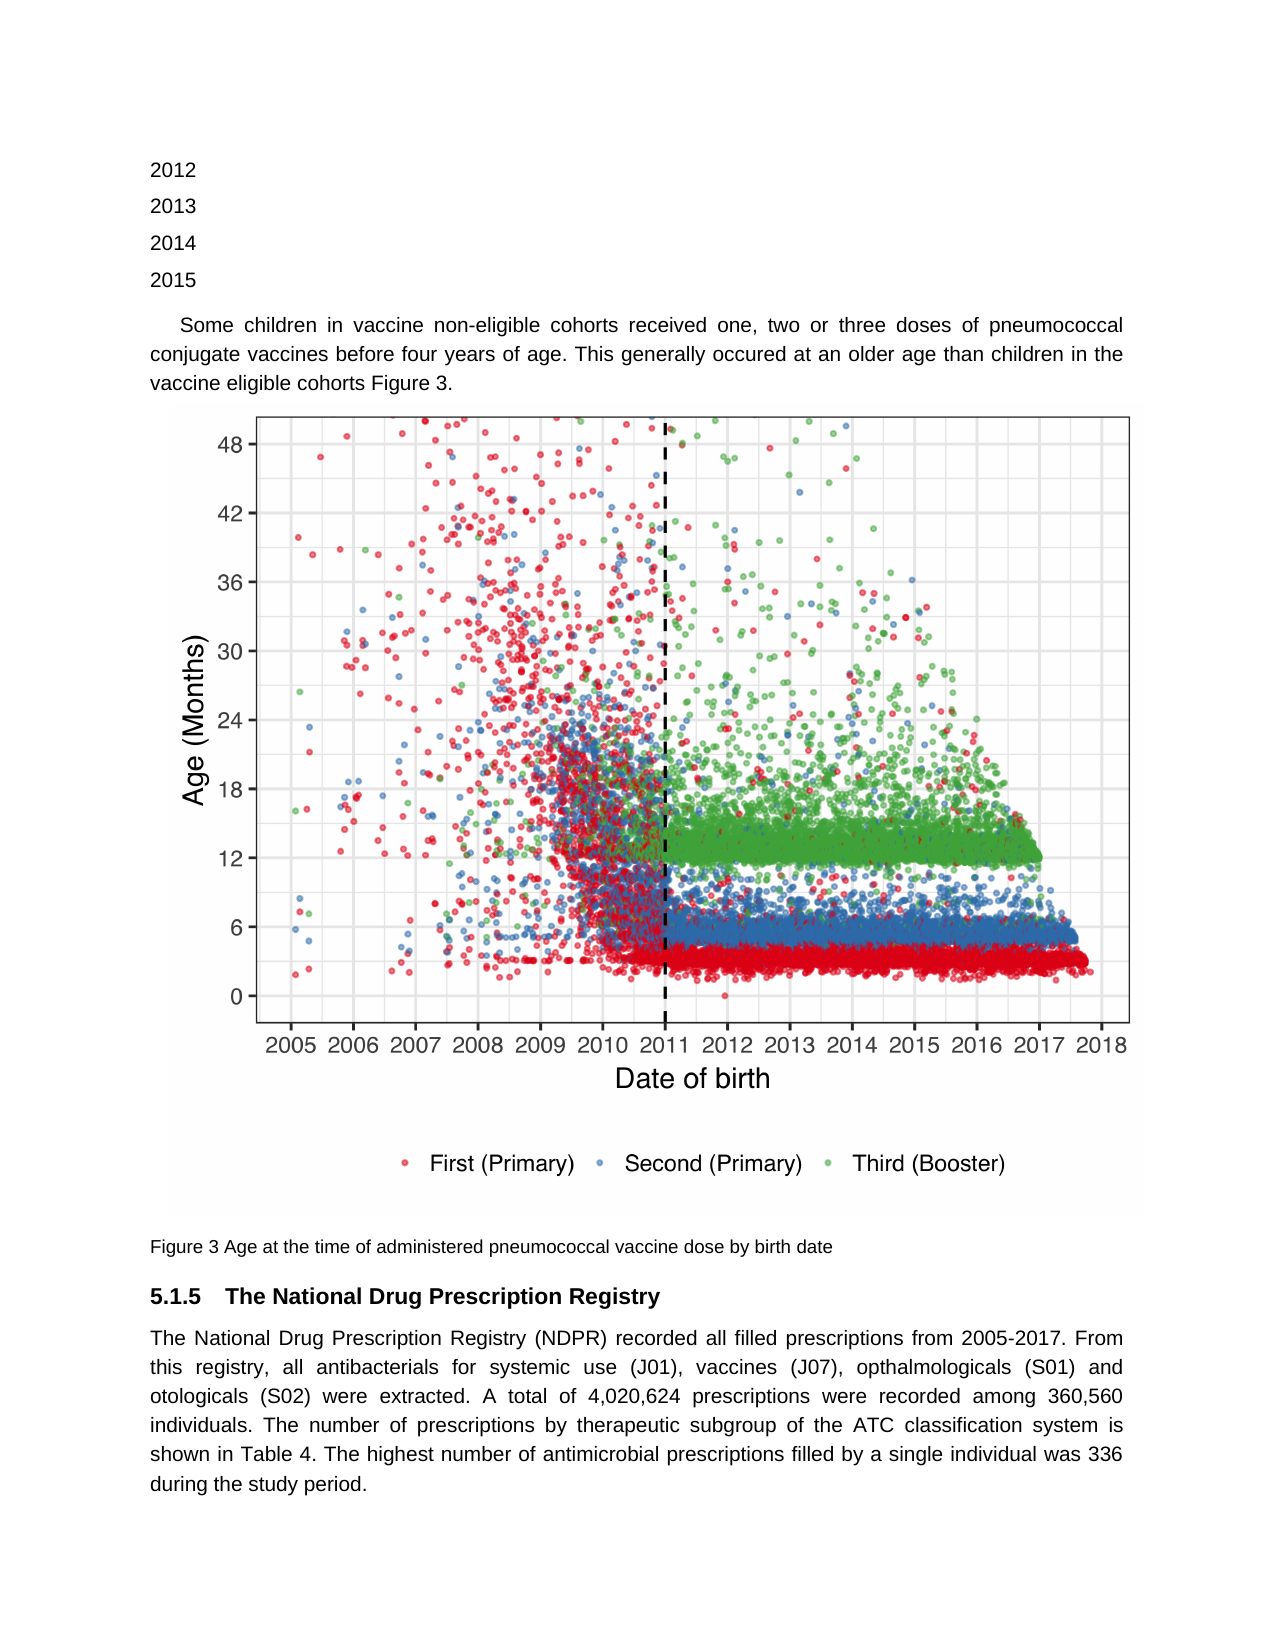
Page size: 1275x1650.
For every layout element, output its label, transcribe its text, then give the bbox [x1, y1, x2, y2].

table_cell 2013 [139, 187, 1275, 223]
table_cell 2012 [139, 150, 1275, 187]
text Figure 3 Age at the time of administered pneumococcal vaccine dose by birth date [150, 1236, 1125, 1258]
text Some children in vaccine non-eligible cohorts received one, two or three doses of pneumococcal conjugate vaccines before four years of age. This generally occured at an older age than children in the vaccine eligible cohorts Figure 3. [150, 309, 1125, 397]
table_cell 2015 [139, 260, 1275, 297]
picture [168, 402, 1144, 1216]
subtitle The National Drug Prescription Registry [150, 1283, 1125, 1309]
table_cell 2014 [139, 223, 1275, 260]
text The National Drug Prescription Registry (NDPR) recorded all filled prescriptions from 2005-2017. From this registry, all antibacterials for systemic use (J01), vaccines (J07), opthalmologicals (S01) and otologicals (S02) were extracted. A total of 4,020,624 prescriptions were recorded among 360,560 individuals. The number of prescriptions by therapeutic subgroup of the ATC classification system is shown in Table 4. The highest number of antimicrobial prescriptions filled by a single individual was 336 during the study period. [150, 1322, 1125, 1497]
